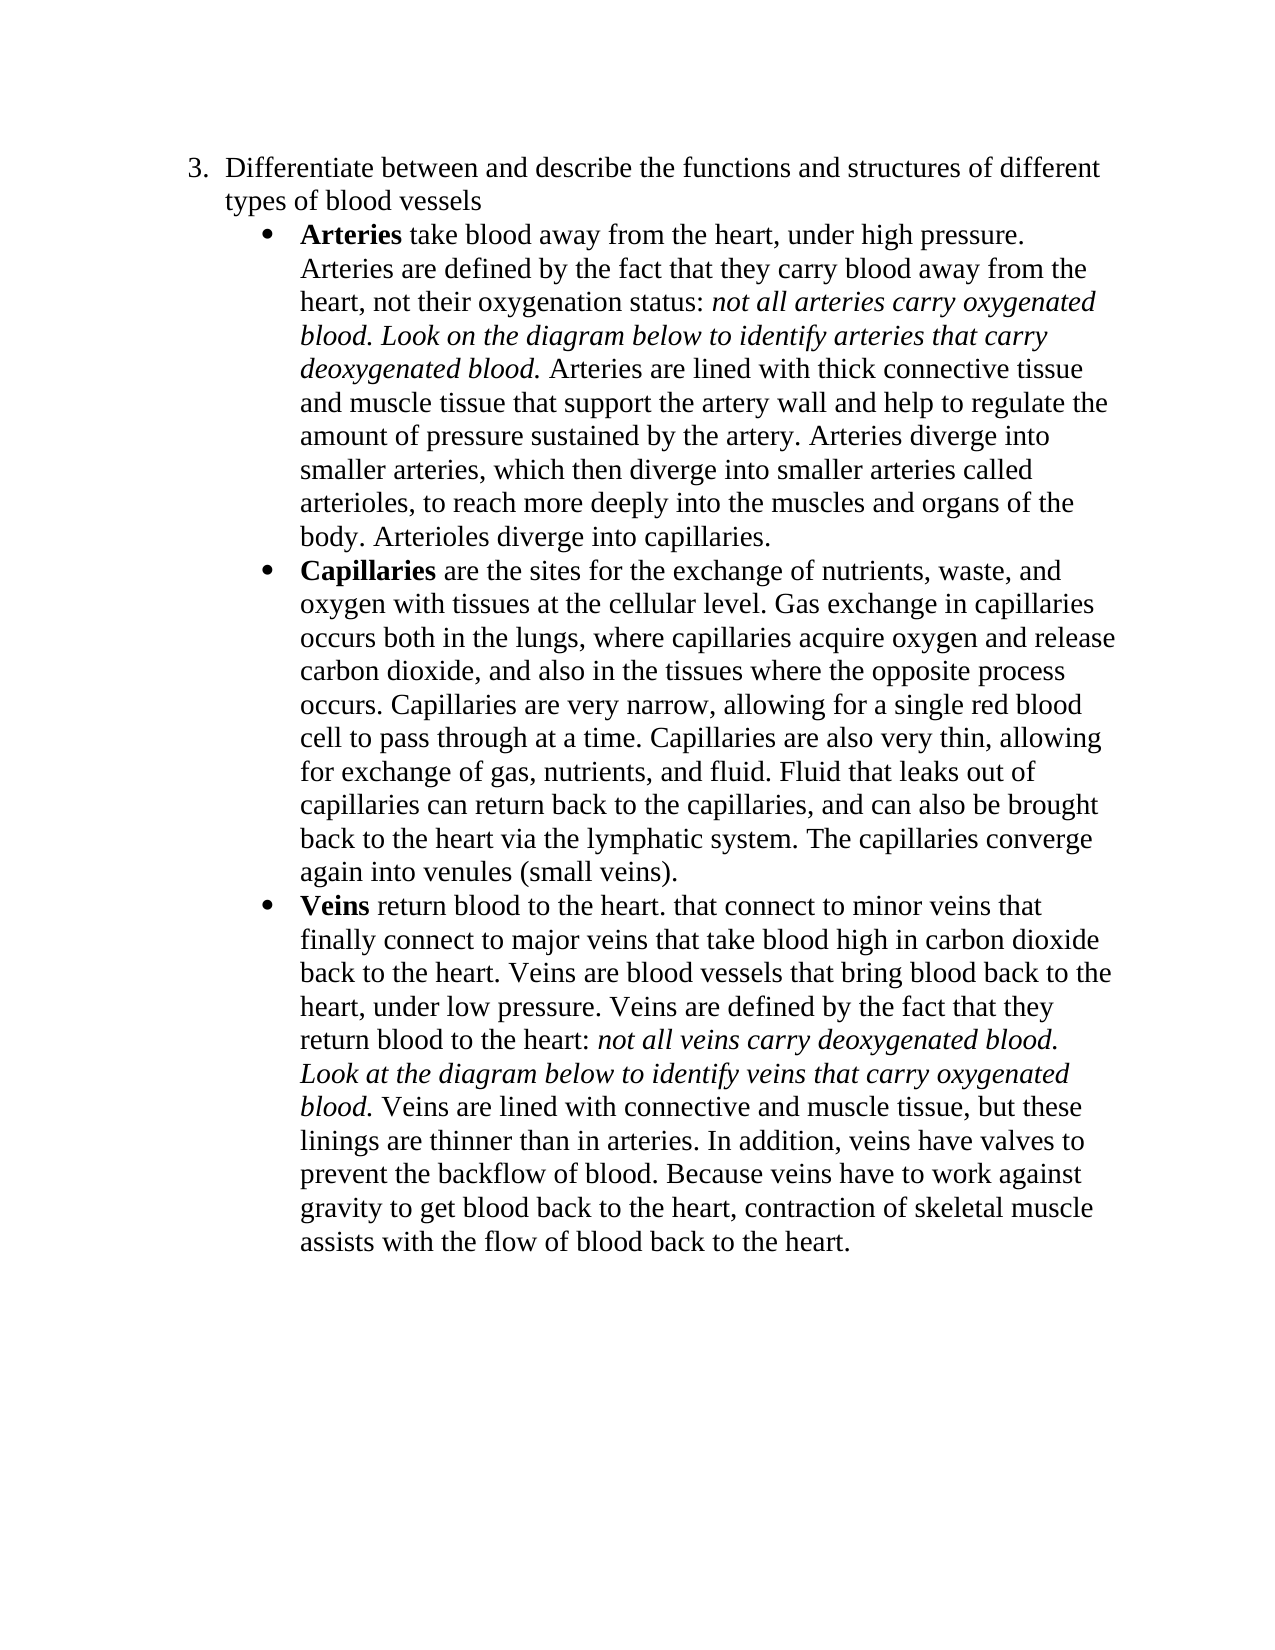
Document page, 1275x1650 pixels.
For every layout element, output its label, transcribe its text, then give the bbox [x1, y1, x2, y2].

list Capillaries are the sites for the exchange of nutrients, waste, and oxygen with tissues at the cellular level. Gas exchange in capillaries occurs both in the lungs, where capillaries acquire oxygen and release carbon dioxide, and also in the tissues where the opposite process occurs. Capillaries are very narrow, allowing for a single red blood cell to pass through at a time. Capillaries are also very thin, allowing for exchange of gas, nutrients, and fluid. Fluid that leaks out of capillaries can return back to the capillaries, and can also be brought back to the heart via the lymphatic system. The capillaries converge again into venules (small veins). [262, 553, 1125, 888]
list Differentiate between and describe the functions and structures of different types of blood vessels [187, 150, 1125, 217]
list Veins return blood to the heart. that connect to minor veins that finally connect to major veins that take blood high in carbon dioxide back to the heart. Veins are blood vessels that bring blood back to the heart, under low pressure. Veins are defined by the fact that they return blood to the heart: not all veins carry deoxygenated blood. Look at the diagram below to identify veins that carry oxygenated blood. Veins are lined with connective and muscle tissue, but these linings are thinner than in arteries. In addition, veins have valves to prevent the backflow of blood. Because veins have to work against gravity to get blood back to the heart, contraction of skeletal muscle assists with the flow of blood back to the heart. [262, 888, 1125, 1257]
list Arteries take blood away from the heart, under high pressure. Arteries are defined by the fact that they carry blood away from the heart, not their oxygenation status: not all arteries carry oxygenated blood. Look on the diagram below to identify arteries that carry deoxygenated blood. Arteries are lined with thick connective tissue and muscle tissue that support the artery wall and help to regulate the amount of pressure sustained by the artery. Arteries diverge into smaller arteries, which then diverge into smaller arteries called arterioles, to reach more deeply into the muscles and organs of the body. Arterioles diverge into capillaries. [262, 217, 1125, 553]
